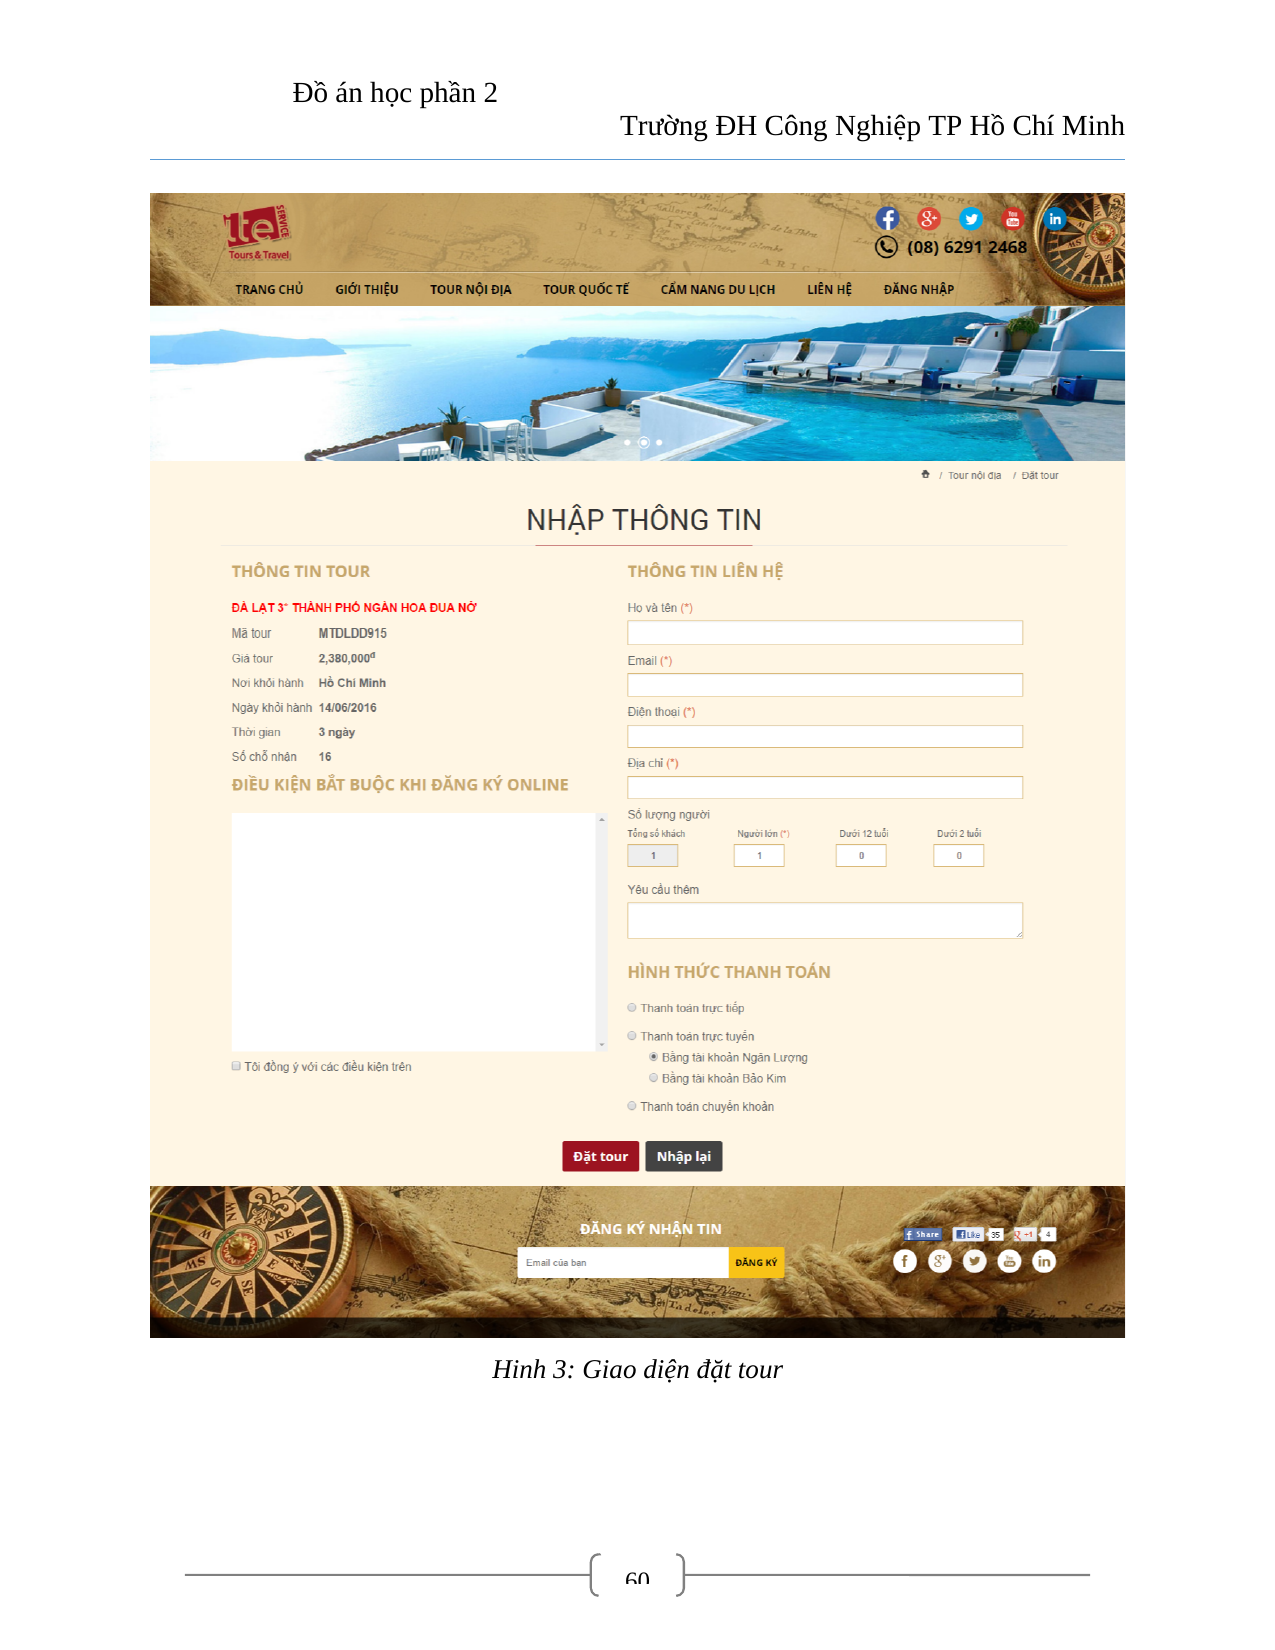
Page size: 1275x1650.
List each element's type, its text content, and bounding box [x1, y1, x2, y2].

list Hinh 3: Giao diện đặt tour [150, 1353, 1125, 1384]
picture [150, 193, 1125, 1338]
